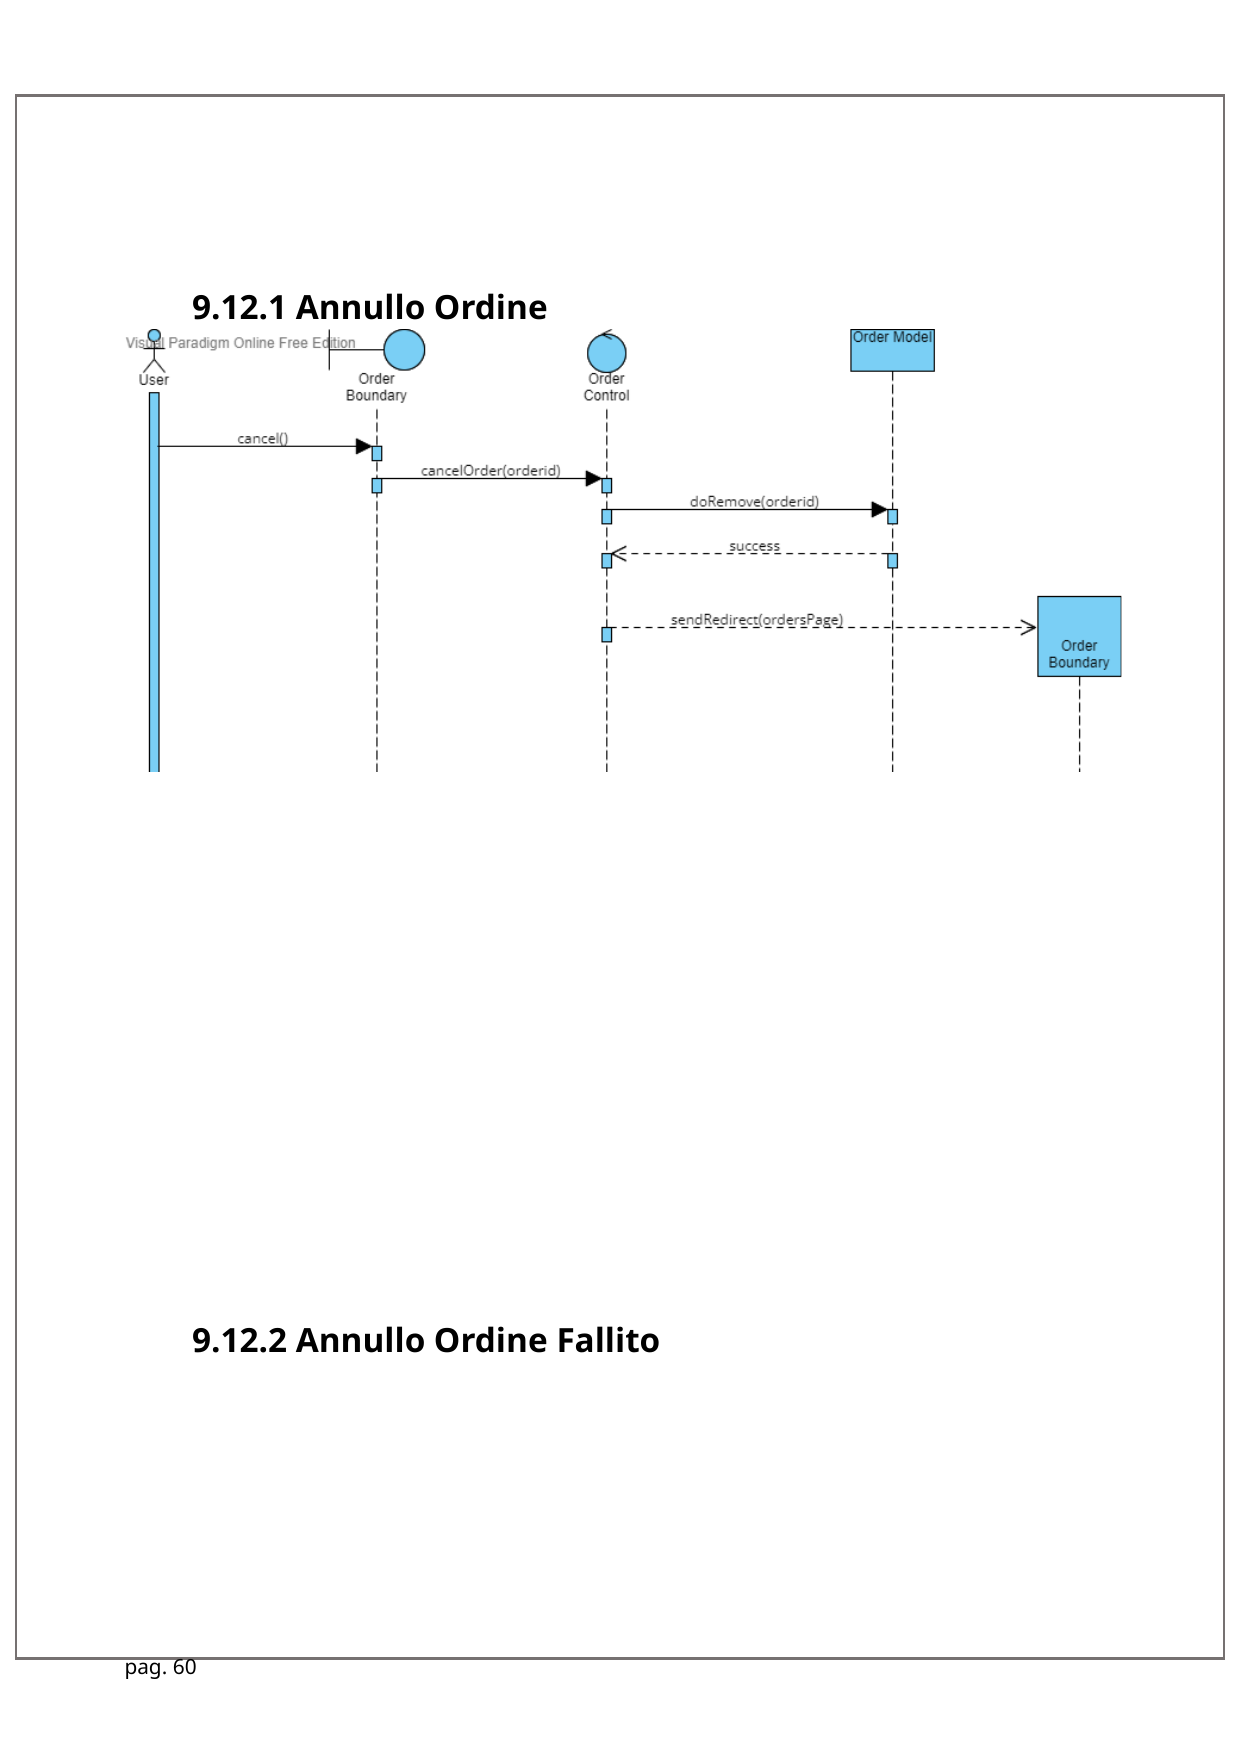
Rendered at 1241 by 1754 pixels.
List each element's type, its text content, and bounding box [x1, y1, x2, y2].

text 9.12.2 Annullo Ordine Fallito [118, 1316, 1122, 1362]
text 9.12.1 Annullo Ordine [118, 284, 1122, 329]
picture [118, 329, 1122, 772]
